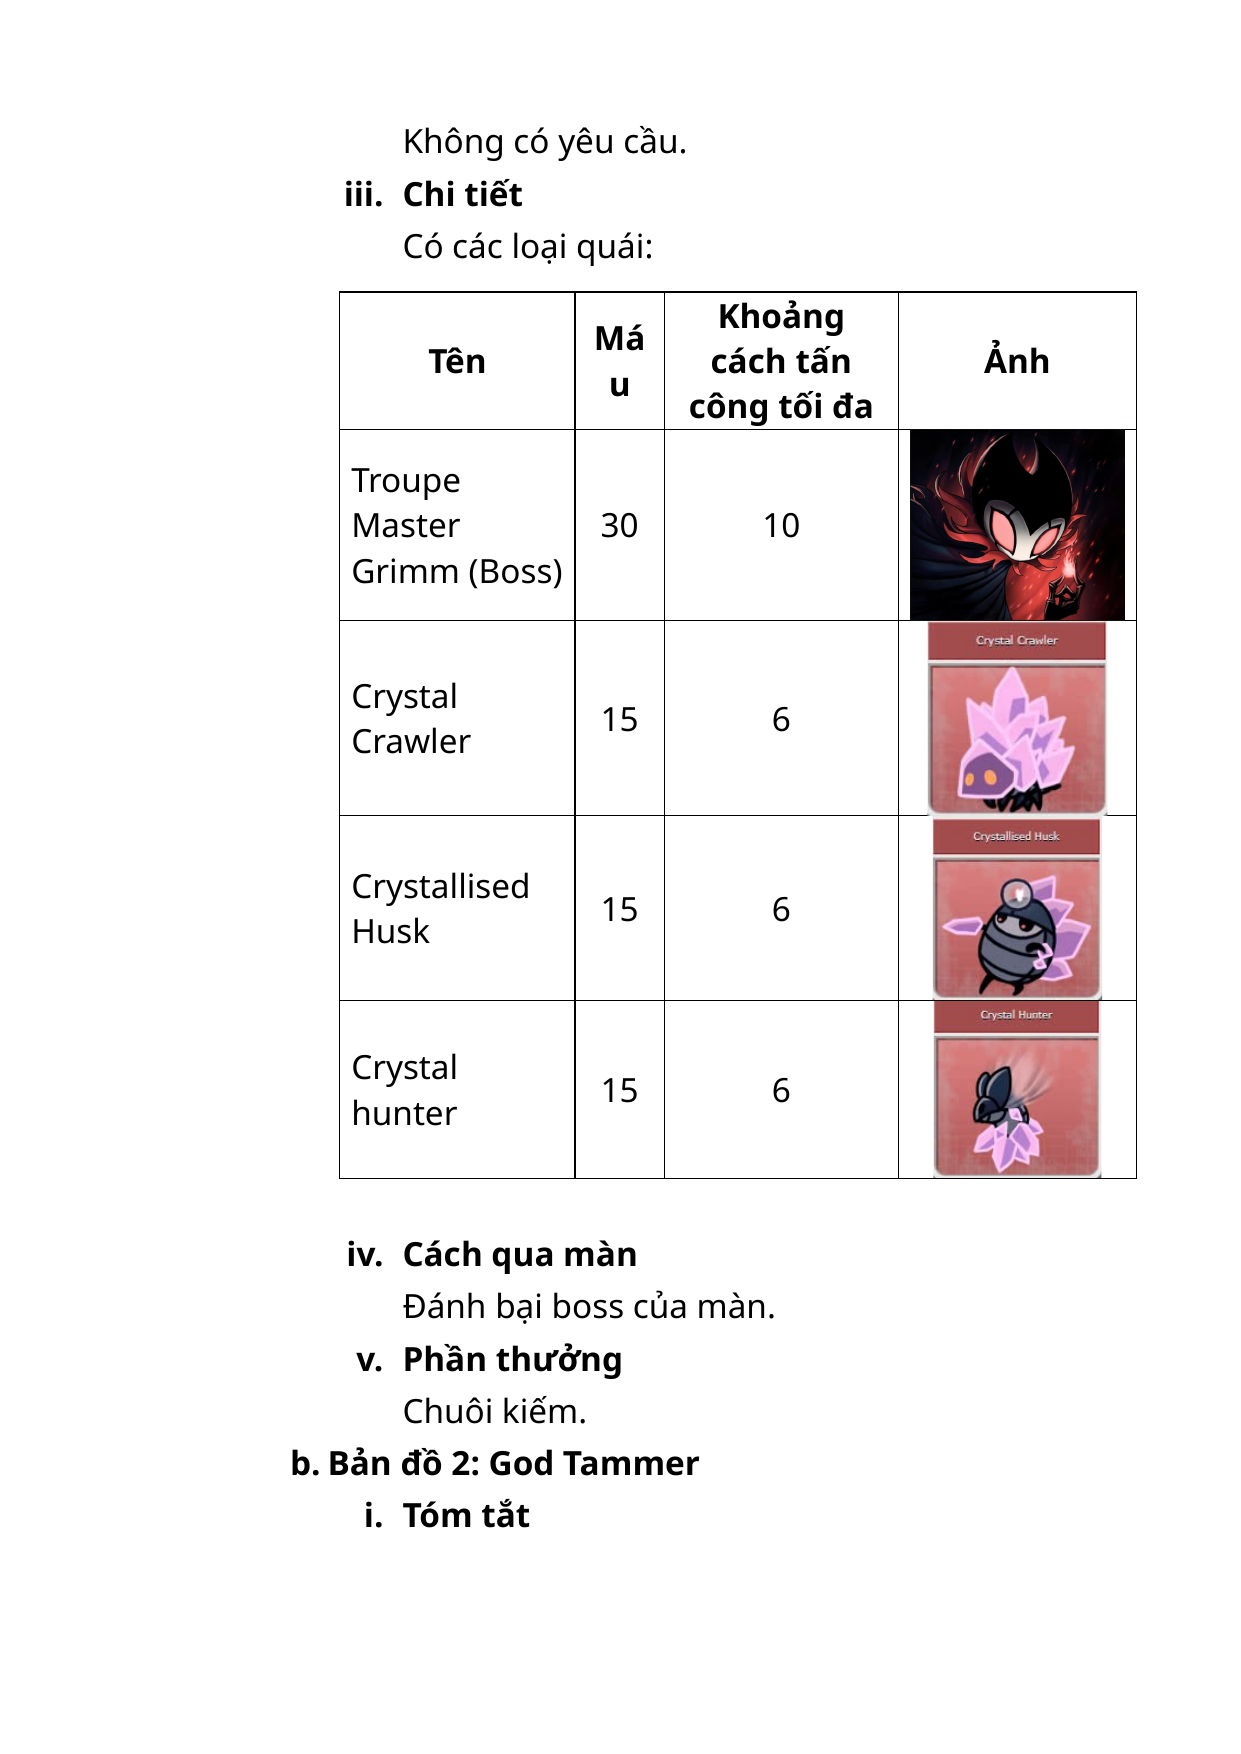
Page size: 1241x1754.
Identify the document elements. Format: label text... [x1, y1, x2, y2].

table_header Tên [340, 293, 574, 429]
table_cell [899, 621, 927, 815]
table_cell Crystallised Husk [340, 816, 574, 1000]
list Đánh bại boss của màn. [402, 1283, 1152, 1329]
table_cell Crystal Crawler [340, 621, 574, 815]
picture [910, 429, 1125, 1000]
table_cell 10 [665, 430, 898, 620]
table_cell [899, 1001, 933, 1178]
table_cell 30 [576, 430, 664, 620]
table_cell [899, 816, 932, 1000]
list Chuôi kiếm. [402, 1388, 1152, 1433]
table_cell 15 [576, 816, 664, 1000]
table_cell [1102, 1001, 1136, 1178]
table_cell 15 [576, 621, 664, 815]
table_cell 6 [665, 621, 898, 815]
list Có các loại quái: [402, 222, 1152, 268]
list Phần thưởng [383, 1335, 1152, 1381]
list Tóm tắt [383, 1492, 1152, 1537]
table_cell [1103, 816, 1136, 1000]
picture [933, 1001, 1102, 1178]
table_header Ảnh [899, 293, 1136, 429]
table_cell [899, 430, 910, 620]
table_header Khoảng cách tấn công tối đa [665, 293, 898, 429]
list Chi tiết [383, 170, 1152, 216]
table_cell Troupe Master Grimm (Boss) [340, 430, 574, 620]
table_cell 6 [665, 816, 898, 1000]
list Không có yêu cầu. [402, 118, 1152, 163]
table_cell Crystal hunter [340, 1001, 574, 1178]
list Cách qua màn [383, 1231, 1152, 1276]
table_cell [1125, 430, 1136, 620]
table_header Máu [576, 293, 664, 429]
table_cell [1108, 621, 1136, 815]
table_cell 15 [576, 1001, 664, 1178]
table_cell 6 [665, 1001, 898, 1178]
list Bản đồ 2: God Tammer [290, 1440, 1152, 1485]
